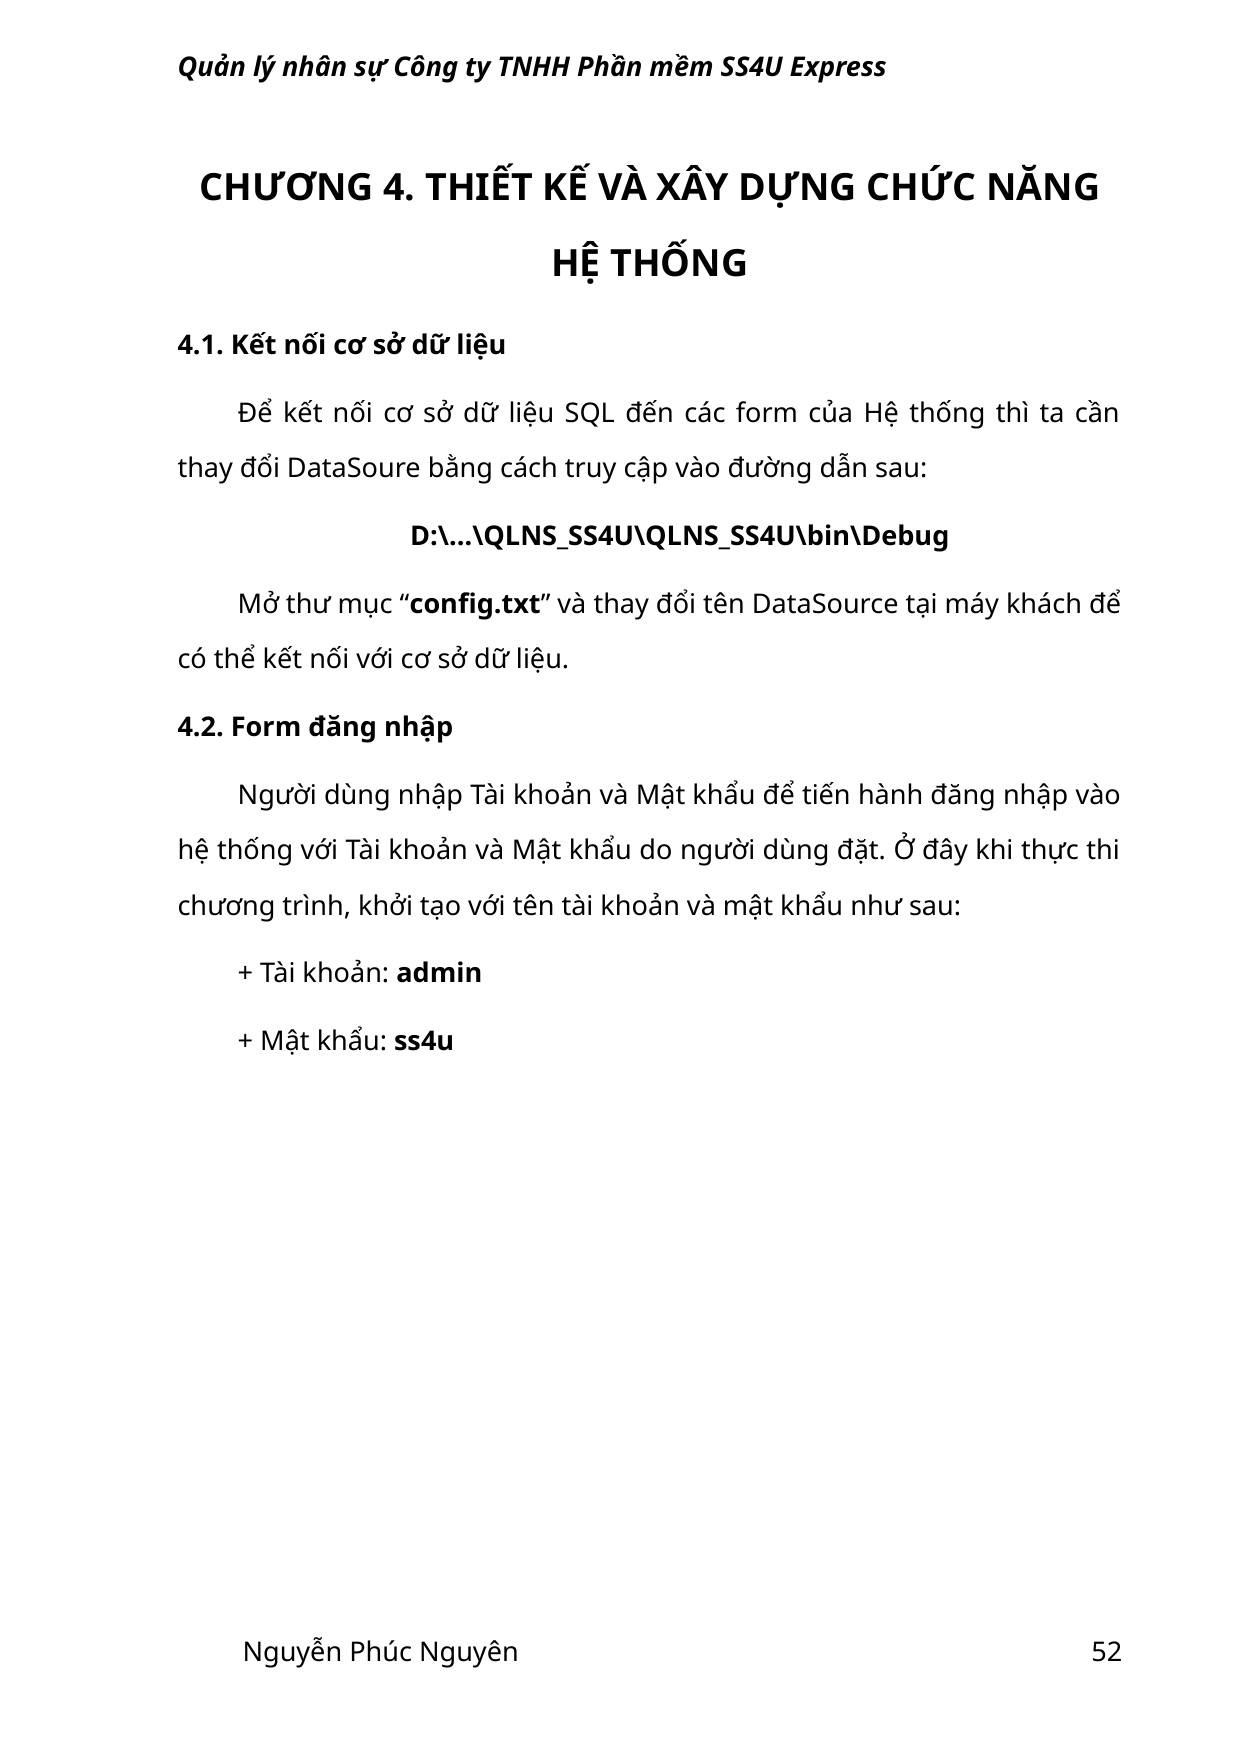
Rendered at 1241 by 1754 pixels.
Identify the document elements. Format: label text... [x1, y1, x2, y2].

text + Mật khẩu: ss4u [177, 1022, 1122, 1059]
subtitle Kết nối cơ sở dữ liệu [177, 326, 1122, 363]
text D:\...\QLNS_SS4U\QLNS_SS4U\bin\Debug [177, 517, 1122, 554]
text Mở thư mục “config.txt” và thay đổi tên DataSource tại máy khách để có thể kết nối với cơ sở dữ liệu. [177, 584, 1122, 677]
subtitle THIẾT KẾ VÀ XÂY DỰNG CHỨC NĂNG HỆ THỐNG [177, 160, 1122, 288]
subtitle Form đăng nhập [177, 708, 1122, 744]
text + Tài khoản: admin [177, 954, 1122, 991]
text Để kết nối cơ sở dữ liệu SQL đến các form của Hệ thống thì ta cần thay đổi DataSoure bằng cách truy cập vào đường dẫn sau: [177, 394, 1122, 486]
text Người dùng nhập Tài khoản và Mật khẩu để tiến hành đăng nhập vào hệ thống với Tài khoản và Mật khẩu do người dùng đặt. Ở đây khi thực thi chương trình, khởi tạo với tên tài khoản và mật khẩu như sau: [177, 776, 1122, 923]
